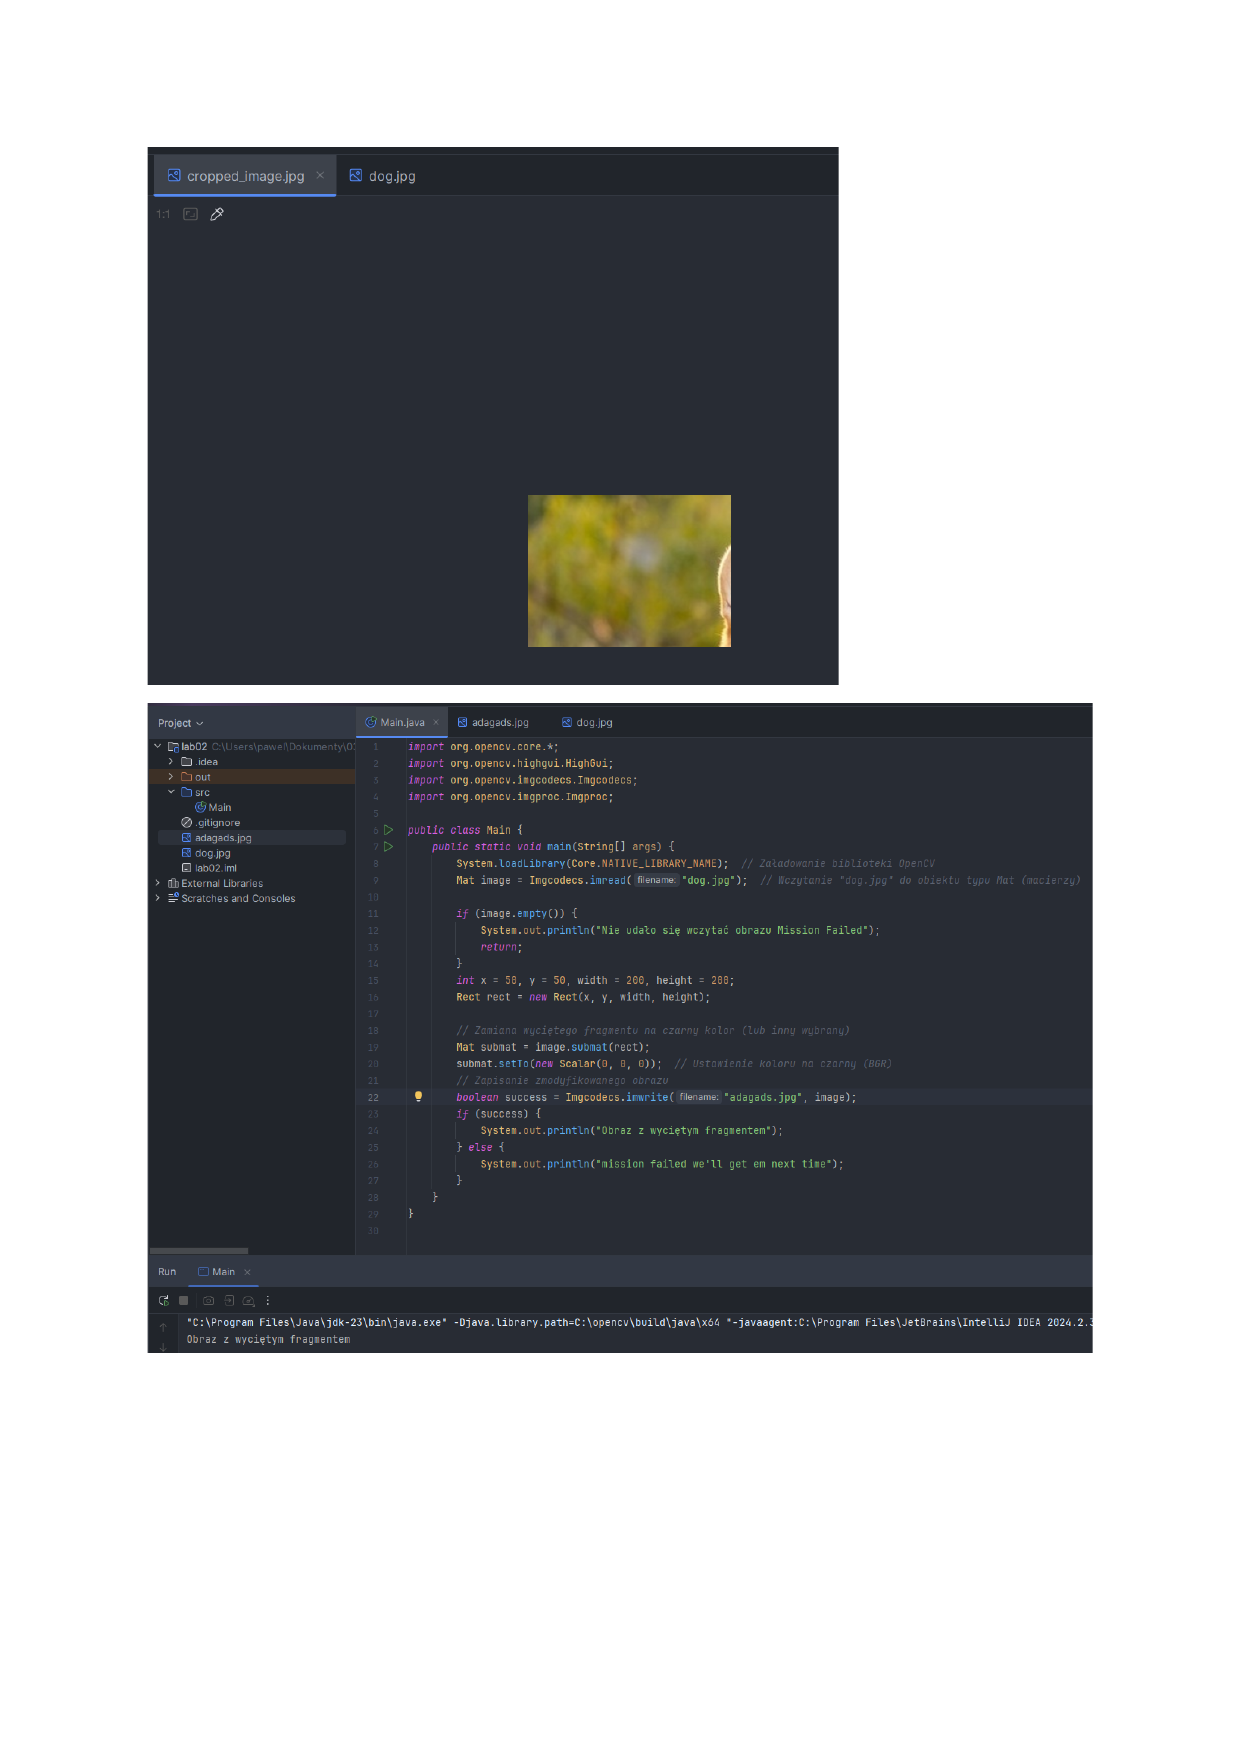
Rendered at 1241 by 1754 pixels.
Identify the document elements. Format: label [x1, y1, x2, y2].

picture [147, 147, 839, 685]
picture [147, 703, 1093, 1353]
